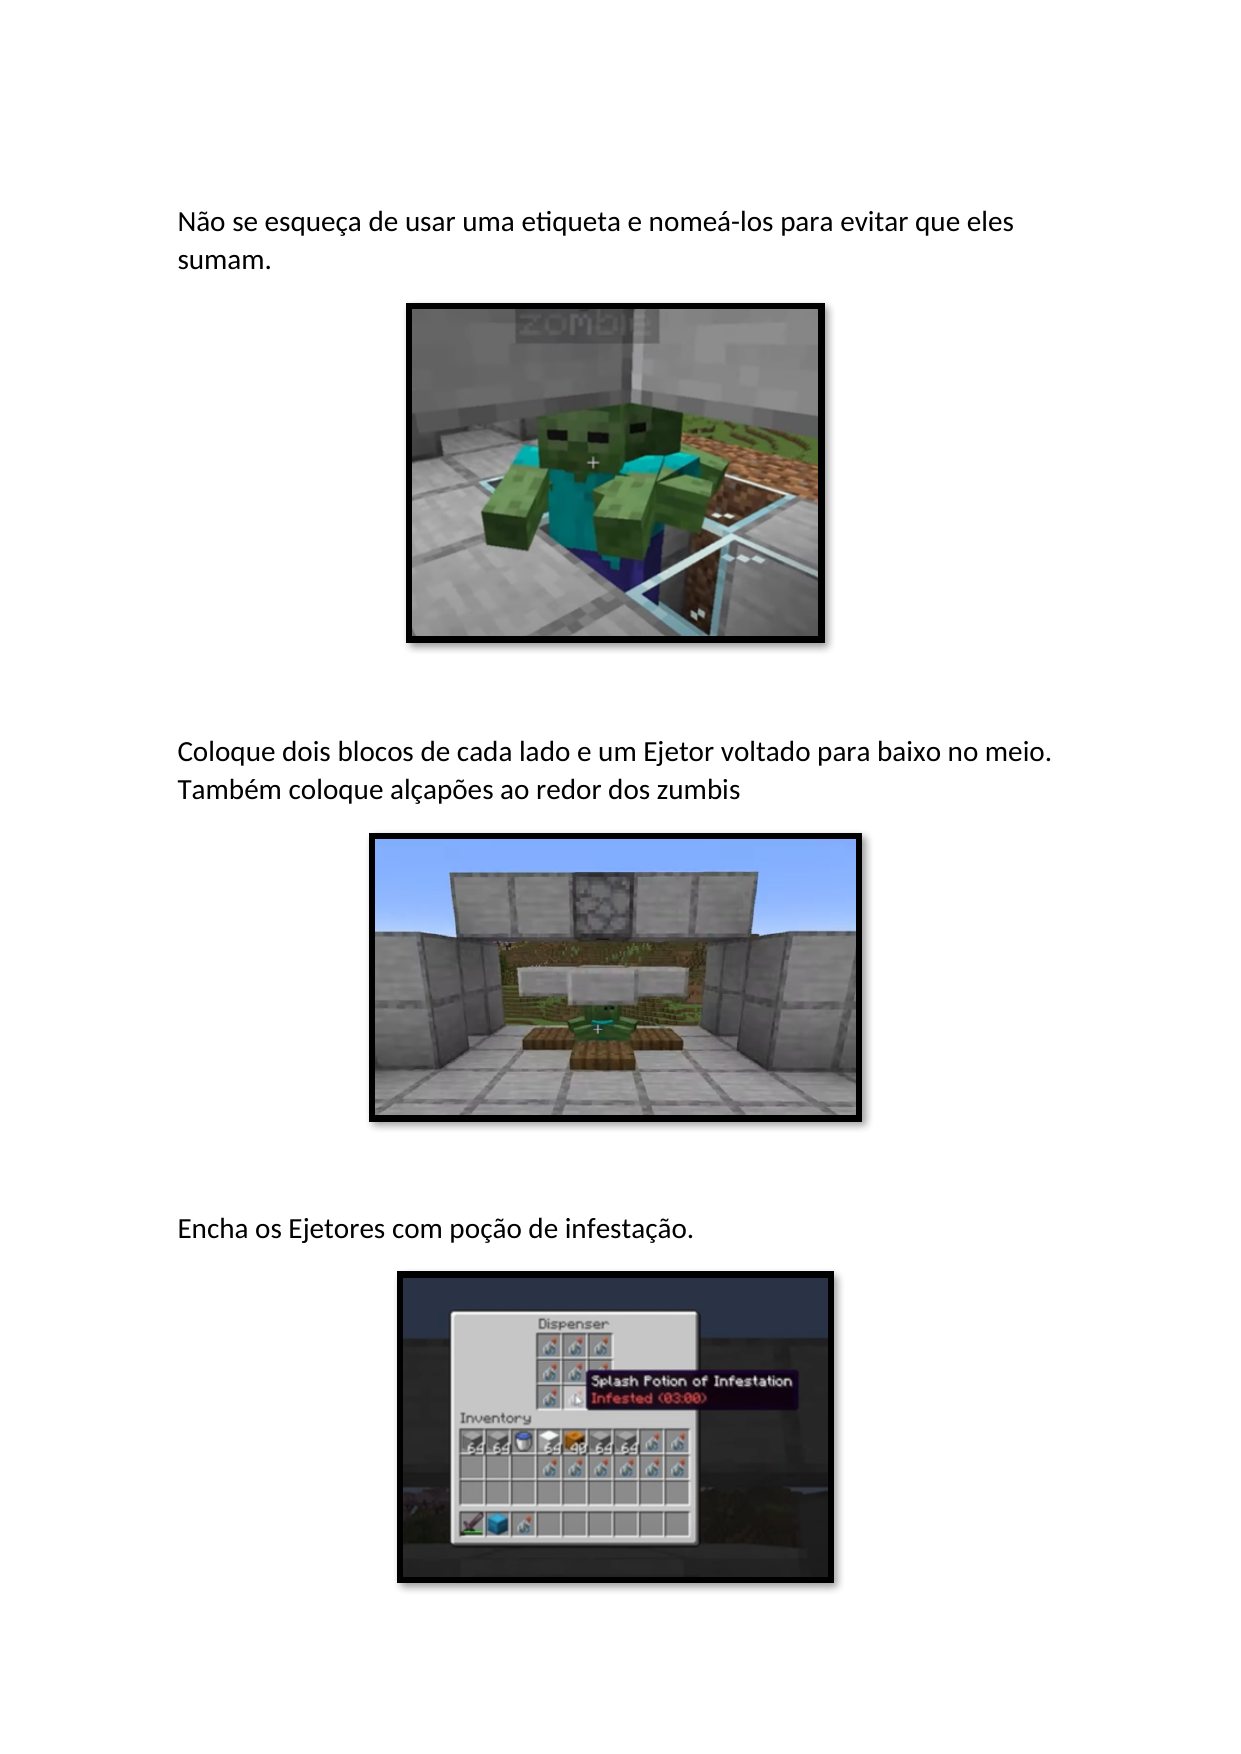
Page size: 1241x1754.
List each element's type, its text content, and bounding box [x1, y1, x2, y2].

text Encha os Ejetores com poção de infestação. [177, 1210, 1063, 1246]
picture [412, 309, 818, 636]
picture [403, 1278, 828, 1577]
text Coloque dois blocos de cada lado e um Ejetor voltado para baixo no meio. Também coloque alçapões ao redor dos zumbis [177, 733, 1063, 807]
picture [375, 839, 856, 1115]
text Não se esqueça de usar uma etiqueta e nomeá-los para evitar que eles sumam. [177, 203, 1063, 277]
